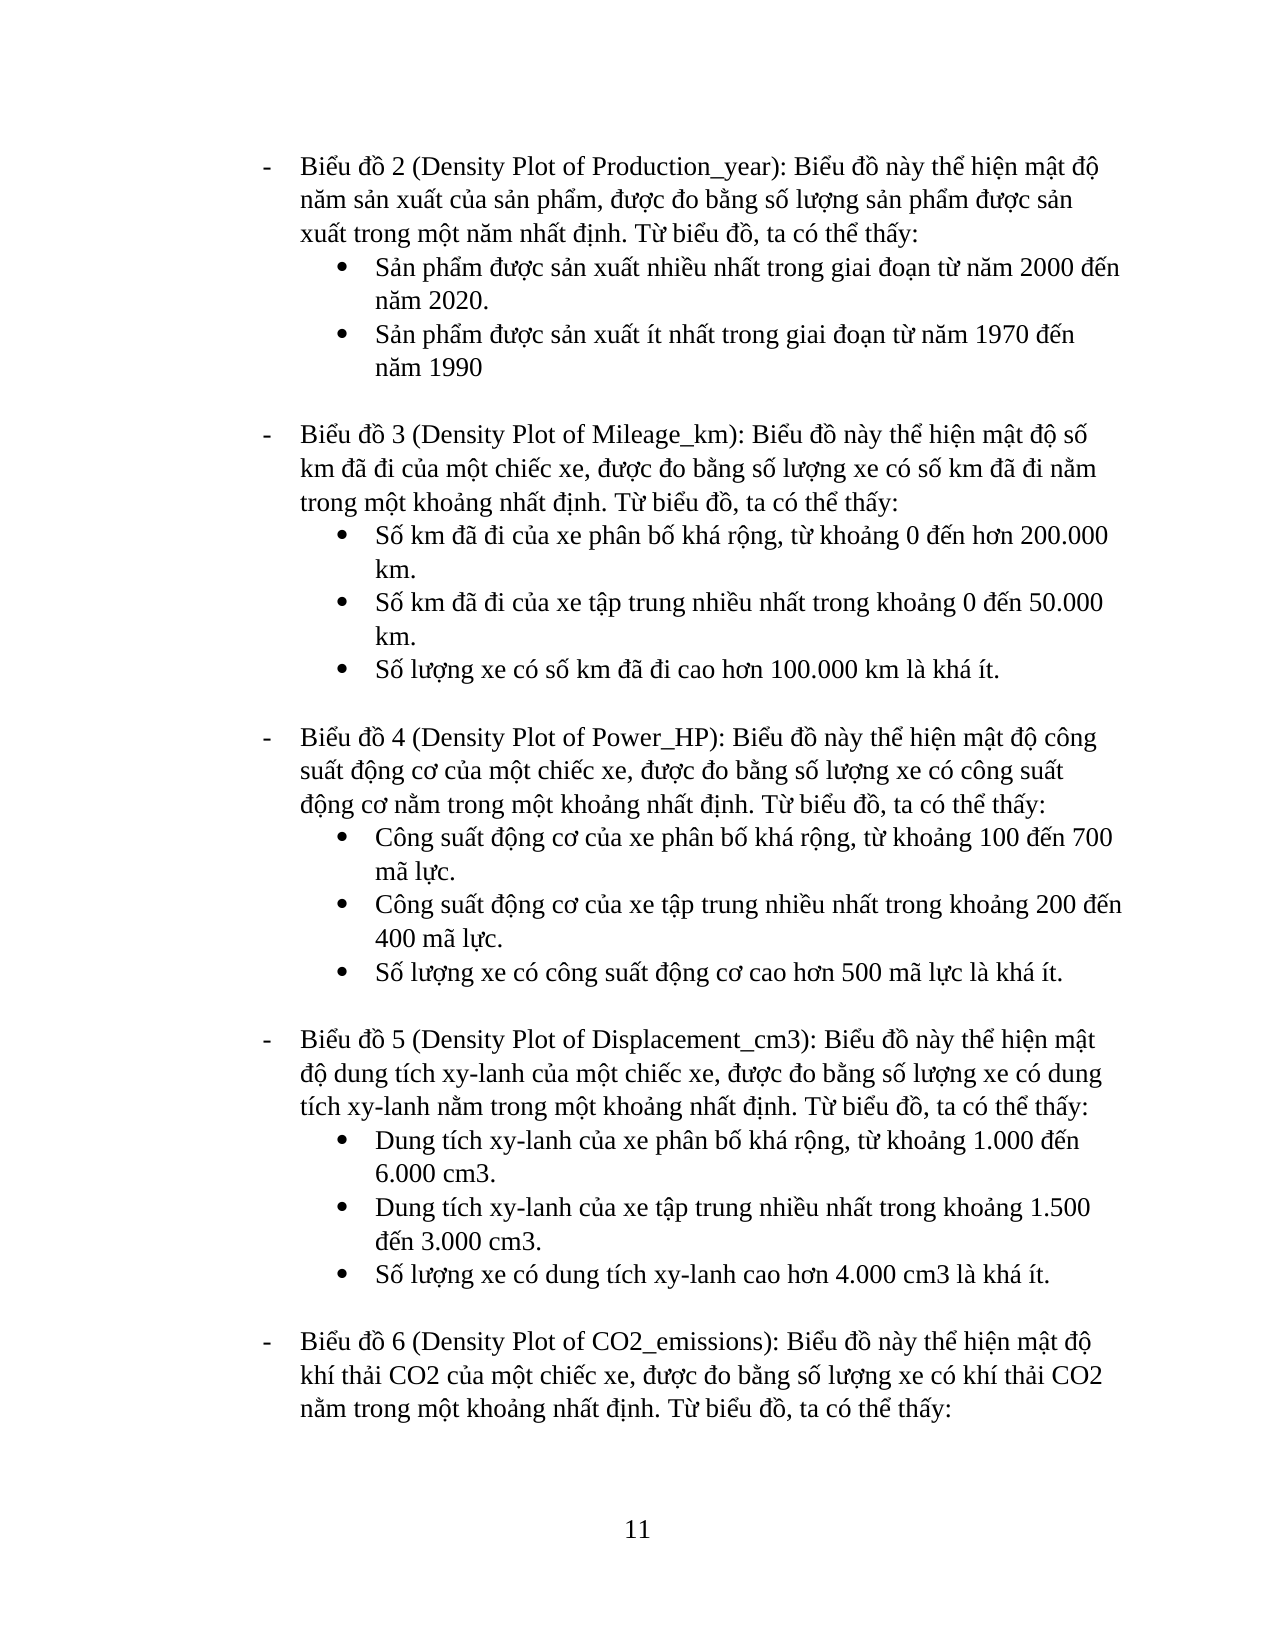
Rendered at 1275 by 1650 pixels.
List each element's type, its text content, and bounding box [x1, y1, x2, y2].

list Sản phẩm được sản xuất ít nhất trong giai đoạn từ năm 1970 đến năm 1990 [337, 318, 1125, 383]
list Số lượng xe có dung tích xy-lanh cao hơn 4.000 cm3 là khá ít. [337, 1258, 1125, 1289]
list Số km đã đi của xe tập trung nhiều nhất trong khoảng 0 đến 50.000 km. [337, 586, 1125, 651]
list Sản phẩm được sản xuất nhiều nhất trong giai đoạn từ năm 2000 đến năm 2020. [337, 251, 1125, 315]
list Công suất động cơ của xe tập trung nhiều nhất trong khoảng 200 đến 400 mã lực. [337, 889, 1125, 953]
list Dung tích xy-lanh của xe phân bố khá rộng, từ khoảng 1.000 đến 6.000 cm3. [337, 1124, 1125, 1188]
list Công suất động cơ của xe phân bố khá rộng, từ khoảng 100 đến 700 mã lực. [337, 821, 1125, 886]
list Biểu đồ 6 (Density Plot of CO2_emissions): Biểu đồ này thể hiện mật độ khí thải CO2 của một chiếc xe, được đo bằng số lượng xe có khí thải CO2 nằm trong một khoảng nhất định. Từ biểu đồ, ta có thể thấy: [262, 1325, 1125, 1424]
list Số lượng xe có công suất động cơ cao hơn 500 mã lực là khá ít. [337, 956, 1125, 987]
list Số km đã đi của xe phân bố khá rộng, từ khoảng 0 đến hơn 200.000 km. [337, 519, 1125, 584]
list Biểu đồ 4 (Density Plot of Power_HP): Biểu đồ này thể hiện mật độ công suất động cơ của một chiếc xe, được đo bằng số lượng xe có công suất động cơ nằm trong một khoảng nhất định. Từ biểu đồ, ta có thể thấy: [262, 721, 1125, 819]
list Biểu đồ 5 (Density Plot of Displacement_cm3): Biểu đồ này thể hiện mật độ dung tích xy-lanh của một chiếc xe, được đo bằng số lượng xe có dung tích xy-lanh nằm trong một khoảng nhất định. Từ biểu đồ, ta có thể thấy: [262, 1023, 1125, 1121]
list Số lượng xe có số km đã đi cao hơn 100.000 km là khá ít. [337, 653, 1125, 685]
list Biểu đồ 3 (Density Plot of Mileage_km): Biểu đồ này thể hiện mật độ số km đã đi của một chiếc xe, được đo bằng số lượng xe có số km đã đi nằm trong một khoảng nhất định. Từ biểu đồ, ta có thể thấy: [262, 418, 1125, 517]
list Dung tích xy-lanh của xe tập trung nhiều nhất trong khoảng 1.500 đến 3.000 cm3. [337, 1191, 1125, 1256]
list Biểu đồ 2 (Density Plot of Production_year): Biểu đồ này thể hiện mật độ năm sản xuất của sản phẩm, được đo bằng số lượng sản phẩm được sản xuất trong một năm nhất định. Từ biểu đồ, ta có thể thấy: [262, 150, 1125, 248]
